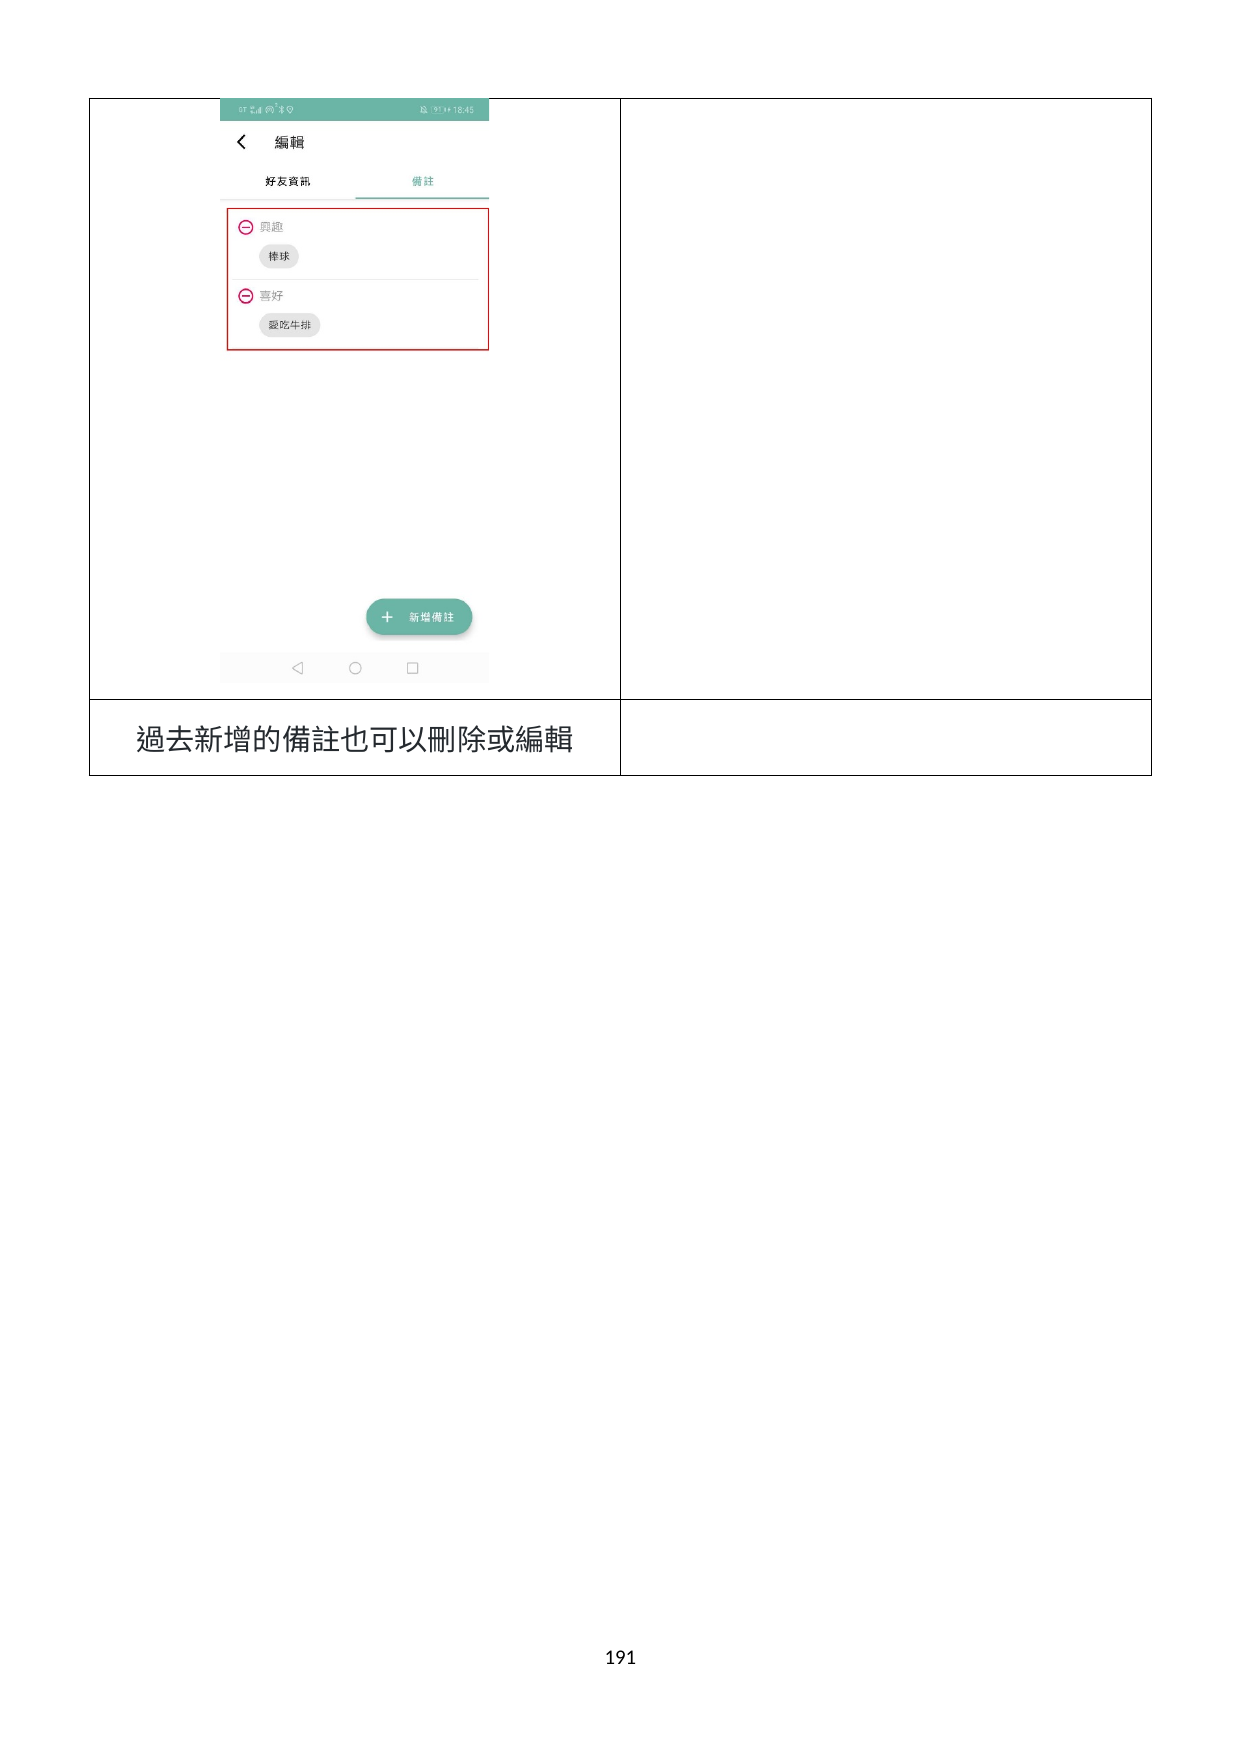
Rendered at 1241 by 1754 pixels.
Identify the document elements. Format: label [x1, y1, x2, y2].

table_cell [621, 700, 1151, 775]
picture [220, 98, 490, 683]
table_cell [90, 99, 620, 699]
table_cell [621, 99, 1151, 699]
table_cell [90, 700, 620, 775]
